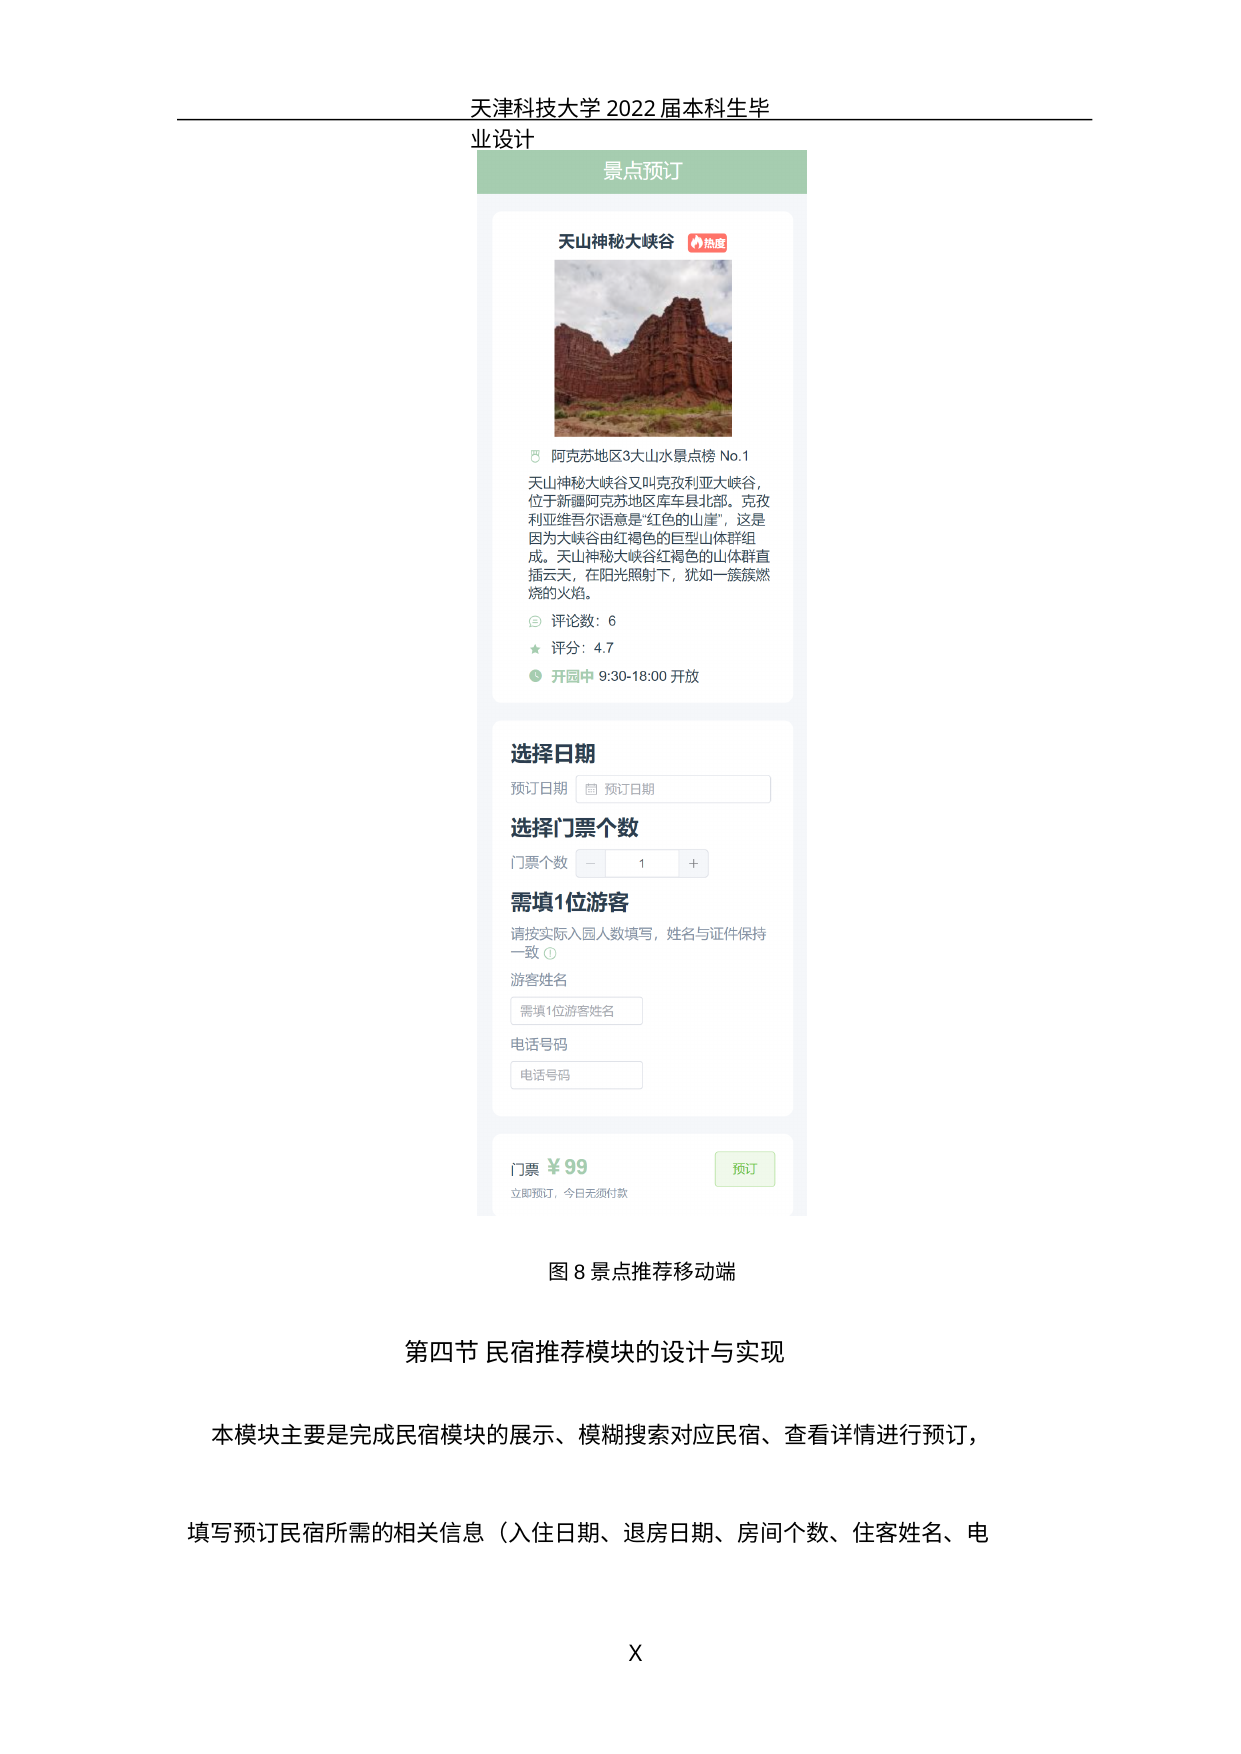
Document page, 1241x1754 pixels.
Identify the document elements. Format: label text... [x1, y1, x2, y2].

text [187, 1401, 1001, 1564]
text 图 8 景点推荐移动端 [187, 1254, 1053, 1287]
list 民宿推荐模块的设计与实现 [187, 1318, 1001, 1383]
picture [477, 150, 807, 1216]
